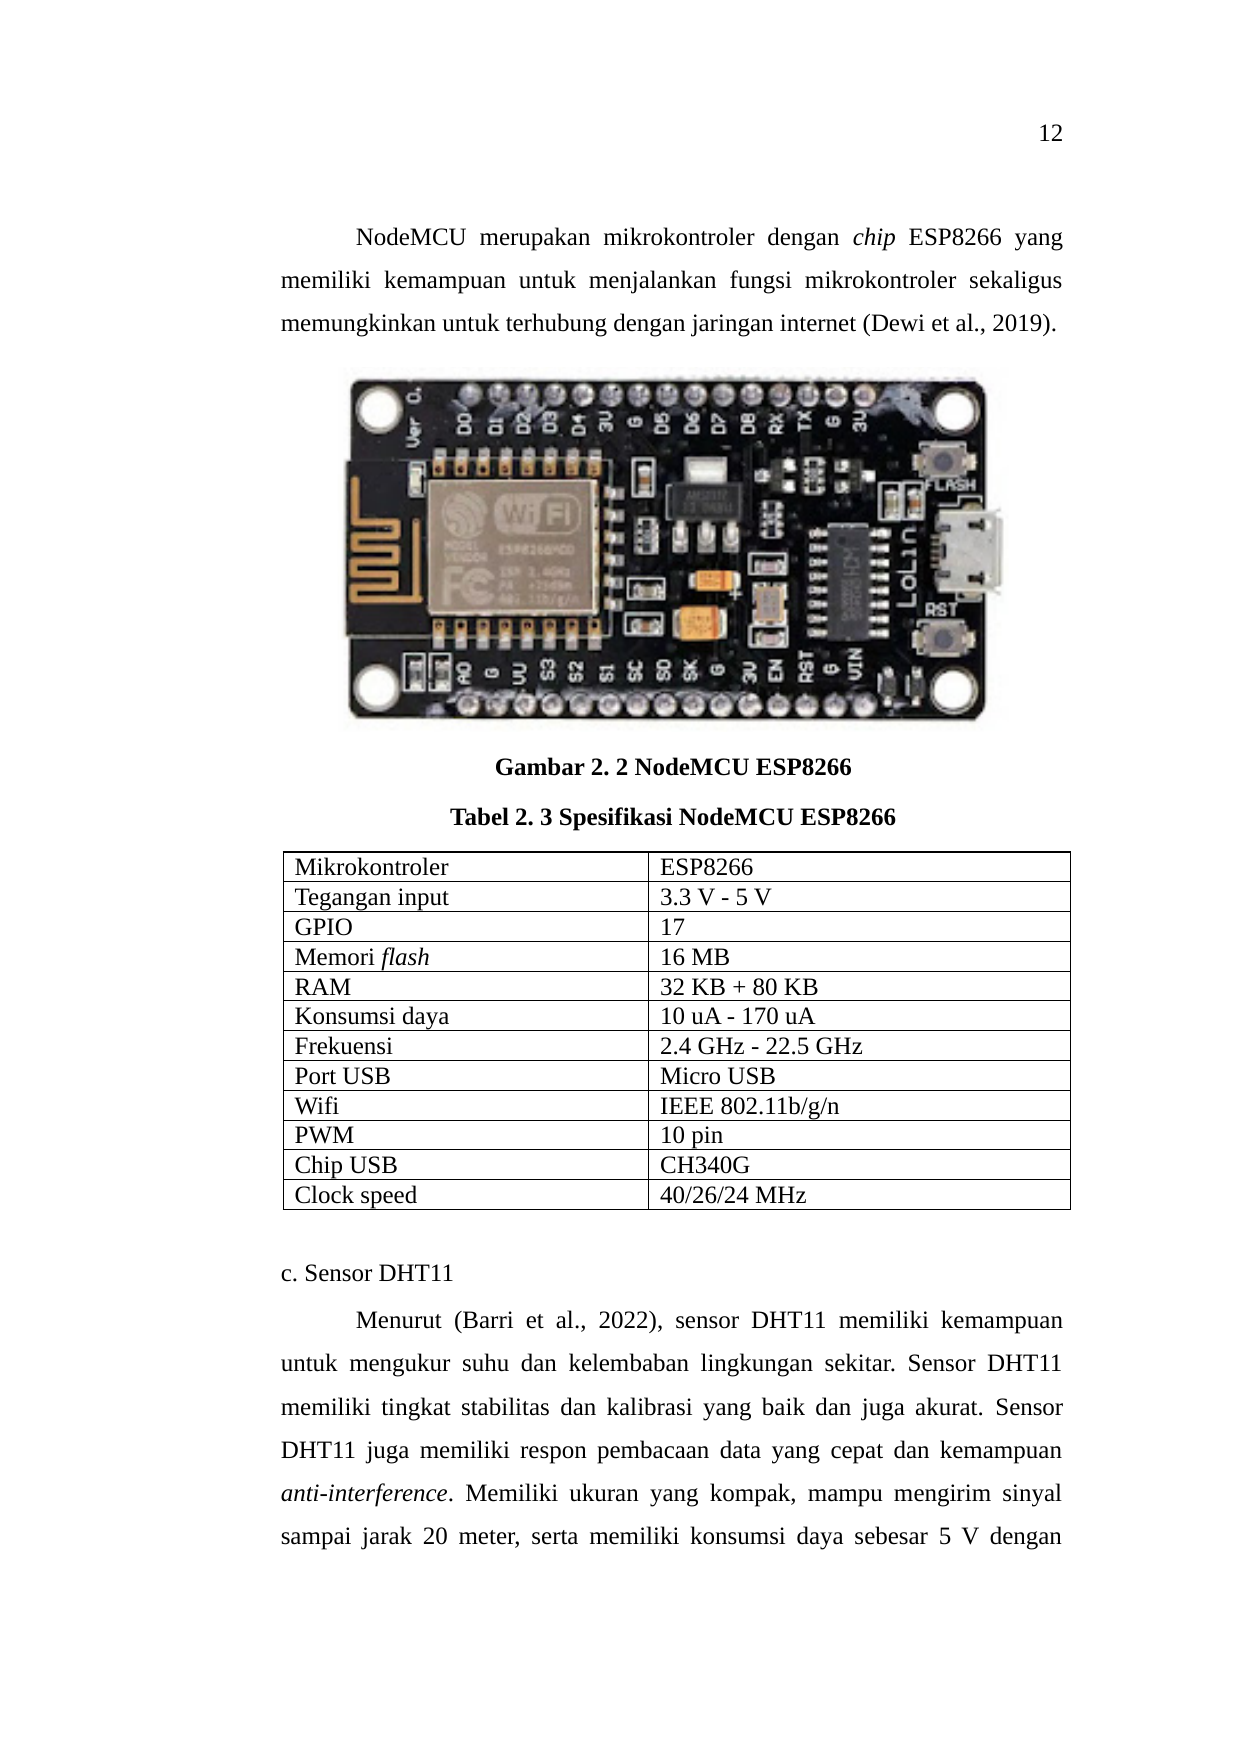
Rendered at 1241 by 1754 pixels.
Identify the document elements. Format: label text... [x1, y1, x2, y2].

table_cell 2.4 GHz - 22.5 GHz [649, 1031, 1070, 1060]
table_cell Memori flash [284, 942, 648, 971]
table_cell Clock speed [284, 1180, 648, 1209]
text Tabel 2. 3 Spesifikasi NodeMCU ESP8266 [283, 802, 1063, 831]
table_cell RAM [284, 972, 648, 1000]
table_header Mikrokontroler [284, 853, 648, 881]
text NodeMCU merupakan mikrokontroler dengan chip ESP8266 yang memiliki kemampuan untuk menjalankan fungsi mikrokontroler sekaligus memungkinkan untuk terhubung dengan jaringan internet (Dewi et al., 2019). [281, 222, 1063, 337]
table_cell Wifi [284, 1091, 648, 1119]
table_cell 32 KB + 80 KB [649, 972, 1070, 1000]
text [281, 1305, 1063, 1550]
table_cell 40/26/24 MHz [649, 1180, 1070, 1209]
table_cell 16 MB [649, 942, 1070, 971]
table_cell GPIO [284, 912, 648, 941]
table_header ESP8266 [649, 853, 1070, 881]
table_cell PWM [284, 1121, 648, 1149]
table_cell 17 [649, 912, 1070, 941]
table_cell Tegangan input [284, 882, 648, 911]
table_cell Konsumsi daya [284, 1001, 648, 1030]
text Gambar 2. 2 NodeMCU ESP8266 [283, 752, 1063, 781]
table_cell Chip USB [284, 1150, 648, 1179]
picture [337, 367, 1009, 732]
table_cell CH340G [649, 1150, 1070, 1179]
table_cell 10 pin [649, 1121, 1070, 1149]
text c. Sensor DHT11 [236, 1258, 1063, 1286]
table_cell Frekuensi [284, 1031, 648, 1060]
table_cell 10 uA - 170 uA [649, 1001, 1070, 1030]
table_cell Micro USB [649, 1061, 1070, 1090]
table_cell IEEE 802.11b/g/n [649, 1091, 1070, 1119]
table_cell Port USB [284, 1061, 648, 1090]
table_cell 3.3 V - 5 V [649, 882, 1070, 911]
